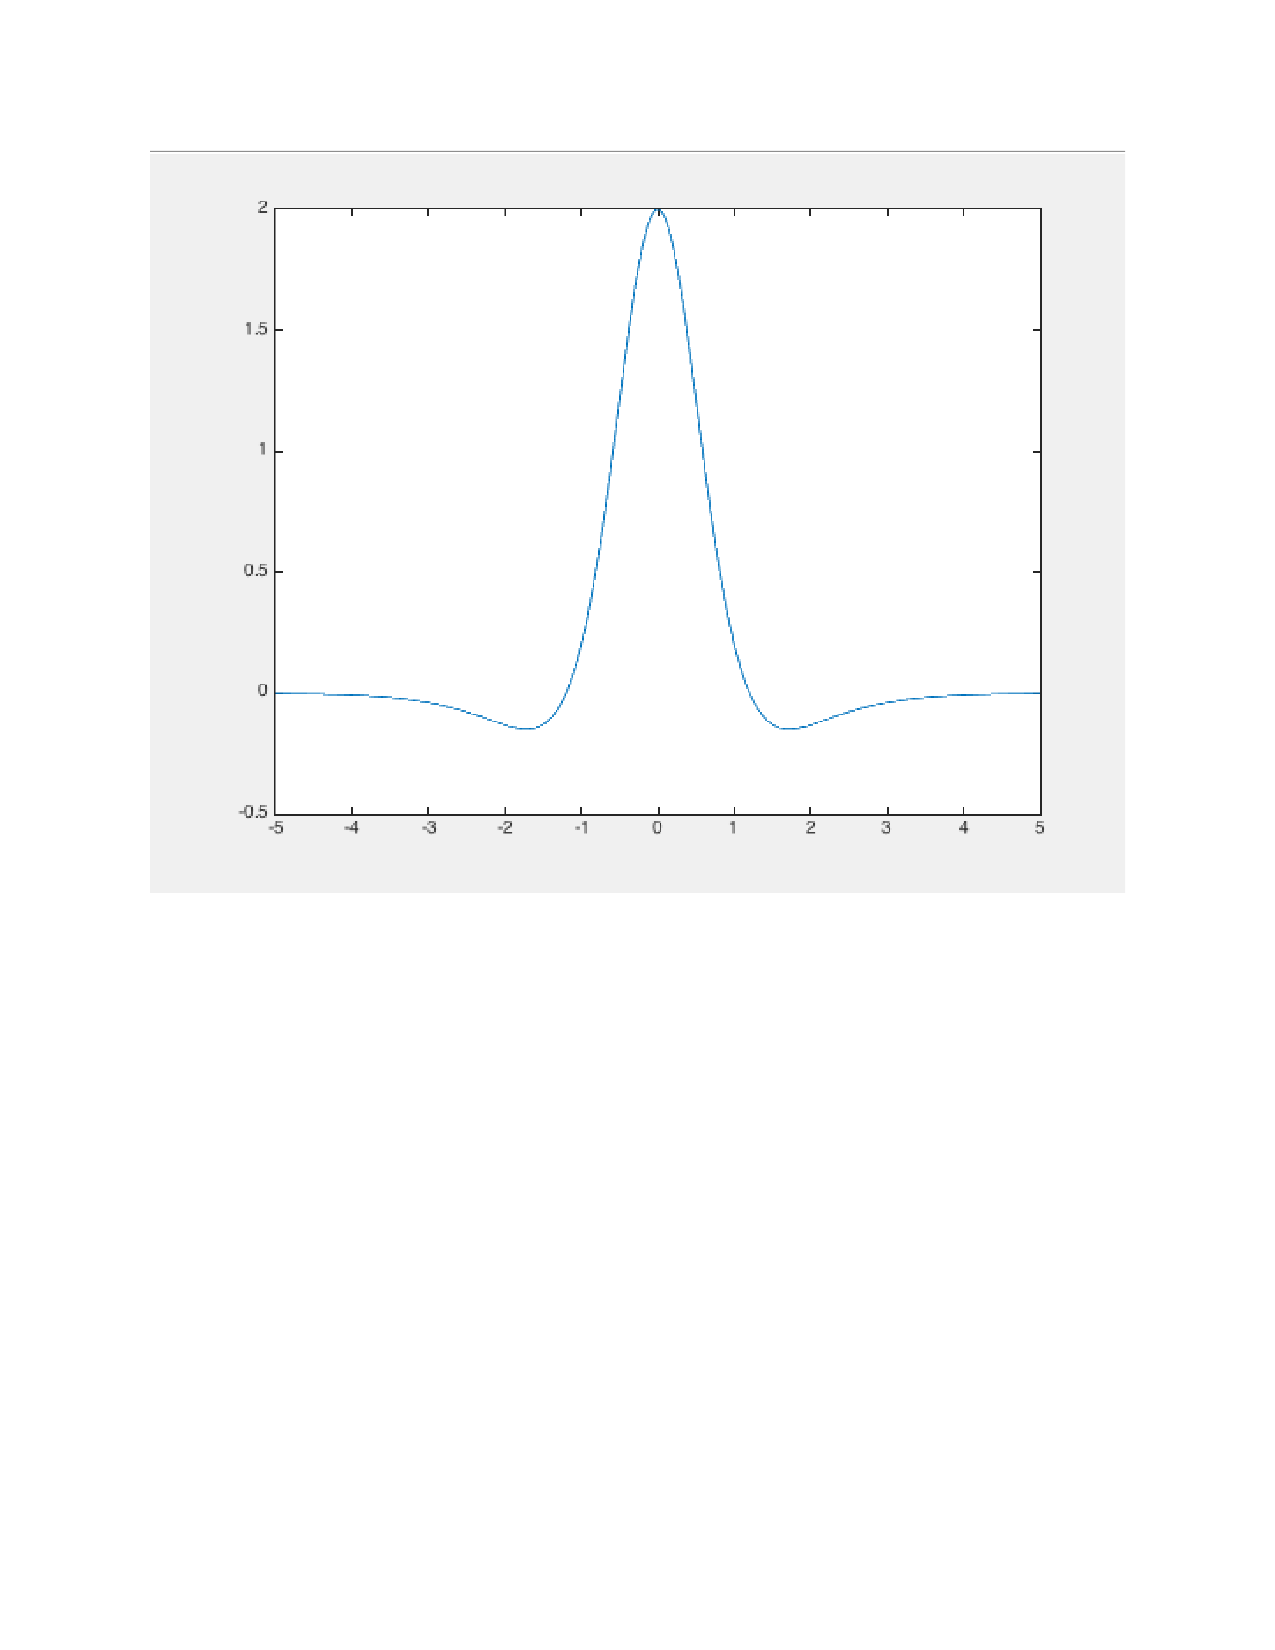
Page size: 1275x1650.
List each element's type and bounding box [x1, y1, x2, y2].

picture [150, 150, 1125, 893]
